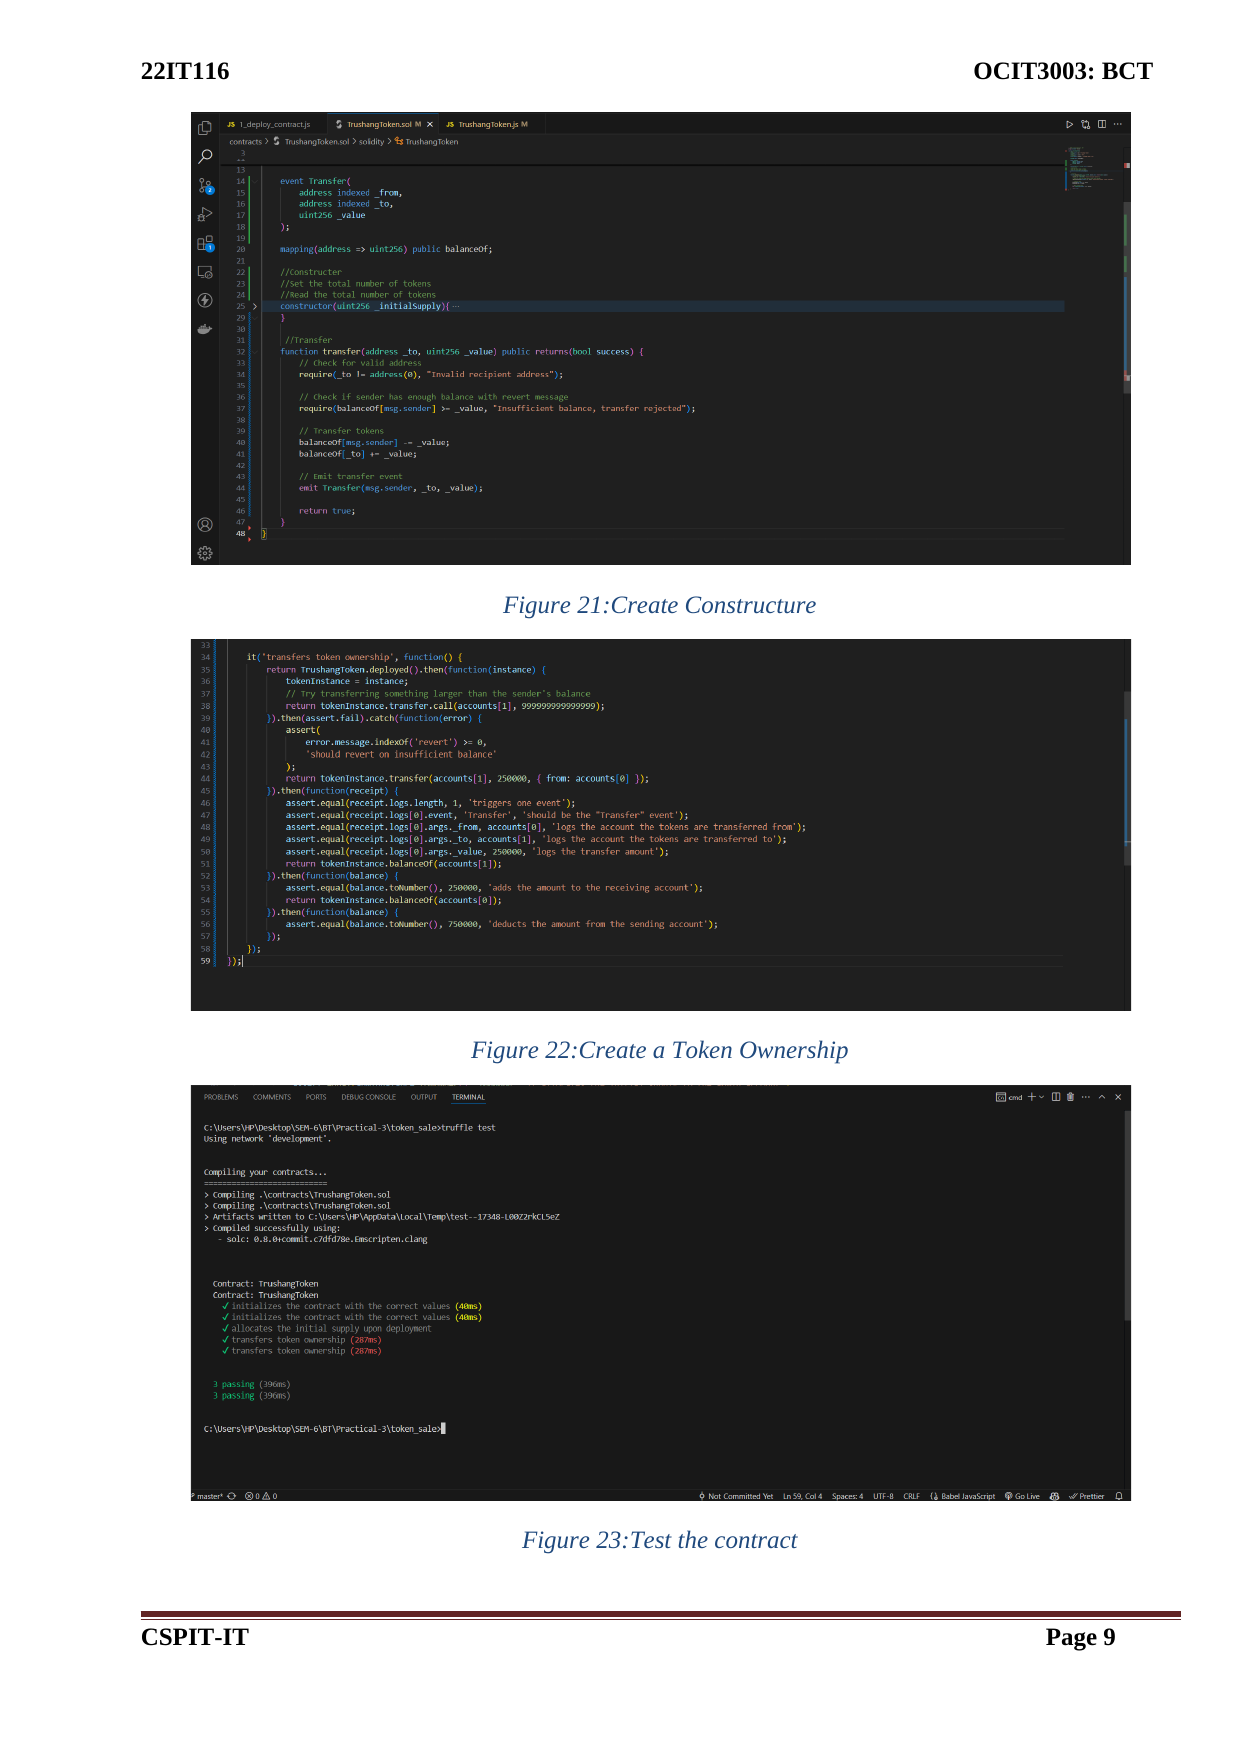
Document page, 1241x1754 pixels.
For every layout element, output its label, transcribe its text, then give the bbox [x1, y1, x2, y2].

text Figure 23:Test the contract [141, 1525, 1181, 1554]
text Figure 22:Create a Token Ownership [141, 1035, 1181, 1064]
picture [190, 639, 1132, 1011]
picture [190, 1085, 1132, 1501]
text Figure 21:Create Constructure [141, 590, 1181, 619]
picture [191, 112, 1131, 565]
